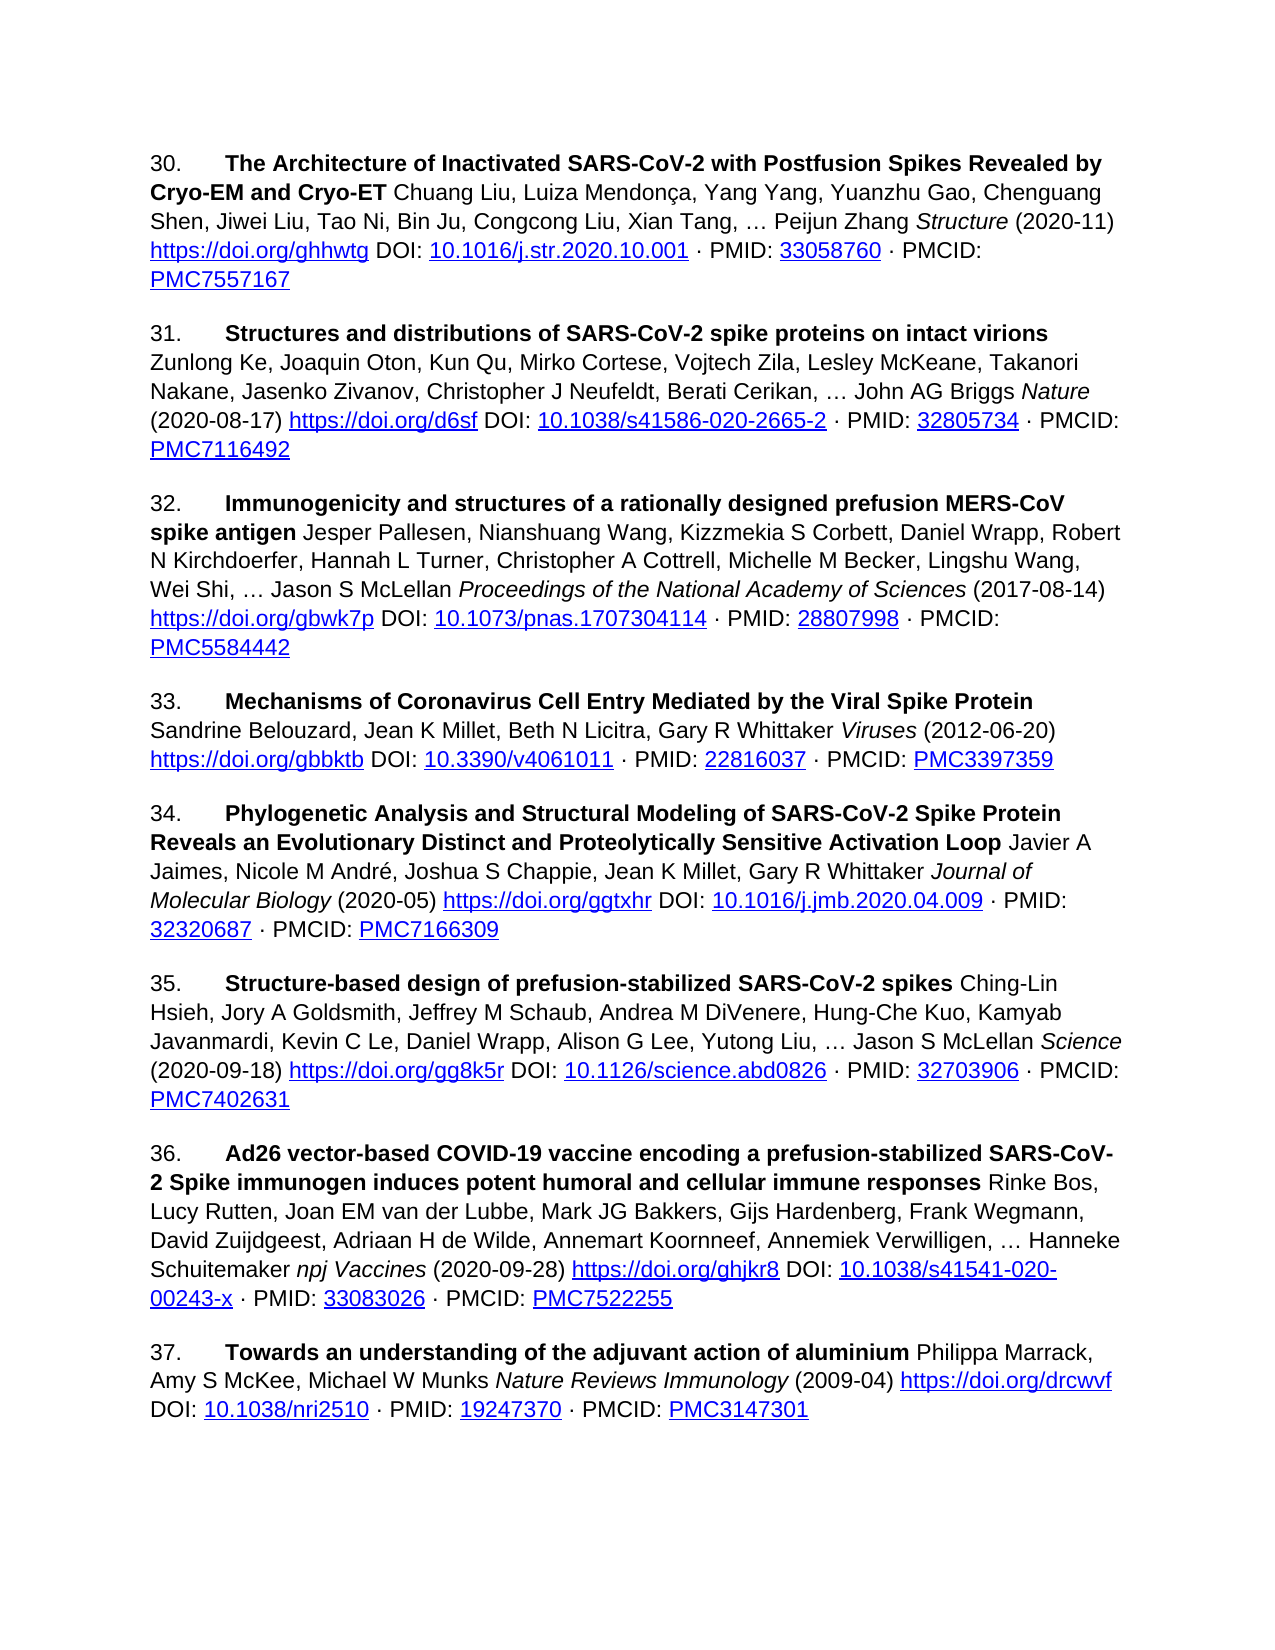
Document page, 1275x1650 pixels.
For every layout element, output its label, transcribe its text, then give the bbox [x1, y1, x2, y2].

text 36. Ad26 vector-based COVID-19 vaccine encoding a prefusion-stabilized SARS-CoV-2 Spike immunogen induces potent humoral and cellular immune responses Rinke Bos, Lucy Rutten, Joan EM van der Lubbe, Mark JG Bakkers, Gijs Hardenberg, Frank Wegmann, David Zuijdgeest, Adriaan H de Wilde, Annemart Koornneef, Annemiek Verwilligen, … Hanneke Schuitemaker npj Vaccines (2020-09-28) https://doi.org/ghjkr8 DOI: 10.1038/s41541-020-00243-x · PMID: 33083026 · PMCID: PMC7522255 [150, 1140, 1125, 1311]
text 31. Structures and distributions of SARS-CoV-2 spike proteins on intact virions Zunlong Ke, Joaquin Oton, Kun Qu, Mirko Cortese, Vojtech Zila, Lesley McKeane, Takanori Nakane, Jasenko Zivanov, Christopher J Neufeldt, Berati Cerikan, … John AG Briggs Nature (2020-08-17) https://doi.org/d6sf DOI: 10.1038/s41586-020-2665-2 · PMID: 32805734 · PMCID: PMC7116492 [150, 320, 1125, 462]
text 35. Structure-based design of prefusion-stabilized SARS-CoV-2 spikes Ching-Lin Hsieh, Jory A Goldsmith, Jeffrey M Schaub, Andrea M DiVenere, Hung-Che Kuo, Kamyab Javanmardi, Kevin C Le, Daniel Wrapp, Alison G Lee, Yutong Liu, … Jason S McLellan Science (2020-09-18) https://doi.org/gg8k5r DOI: 10.1126/science.abd0826 · PMID: 32703906 · PMCID: PMC7402631 [150, 970, 1125, 1112]
text 37. Towards an understanding of the adjuvant action of aluminium Philippa Marrack, Amy S McKee, Michael W Munks Nature Reviews Immunology (2009-04) https://doi.org/drcwvf DOI: 10.1038/nri2510 · PMID: 19247370 · PMCID: PMC3147301 [150, 1338, 1125, 1423]
text 32. Immunogenicity and structures of a rationally designed prefusion MERS-CoV spike antigen Jesper Pallesen, Nianshuang Wang, Kizzmekia S Corbett, Daniel Wrapp, Robert N Kirchdoerfer, Hannah L Turner, Christopher A Cottrell, Michelle M Becker, Lingshu Wang, Wei Shi, … Jason S McLellan Proceedings of the National Academy of Sciences (2017-08-14) https://doi.org/gbwk7p DOI: 10.1073/pnas.1707304114 · PMID: 28807998 · PMCID: PMC5584442 [150, 489, 1125, 661]
text 33. Mechanisms of Coronavirus Cell Entry Mediated by the Viral Spike Protein Sandrine Belouzard, Jean K Millet, Beth N Licitra, Gary R Whittaker Viruses (2012-06-20) https://doi.org/gbbktb DOI: 10.3390/v4061011 · PMID: 22816037 · PMCID: PMC3397359 [150, 688, 1125, 773]
text 34. Phylogenetic Analysis and Structural Modeling of SARS-CoV-2 Spike Protein Reveals an Evolutionary Distinct and Proteolytically Sensitive Activation Loop Javier A Jaimes, Nicole M André, Joshua S Chappie, Jean K Millet, Gary R Whittaker Journal of Molecular Biology (2020-05) https://doi.org/ggtxhr DOI: 10.1016/j.jmb.2020.04.009 · PMID: 32320687 · PMCID: PMC7166309 [150, 800, 1125, 942]
text 30. The Architecture of Inactivated SARS-CoV-2 with Postfusion Spikes Revealed by Cryo-EM and Cryo-ET Chuang Liu, Luiza Mendonça, Yang Yang, Yuanzhu Gao, Chenguang Shen, Jiwei Liu, Tao Ni, Bin Ju, Congcong Liu, Xian Tang, … Peijun Zhang Structure (2020-11) https://doi.org/ghhwtg DOI: 10.1016/j.str.2020.10.001 · PMID: 33058760 · PMCID: PMC7557167 [150, 150, 1125, 292]
